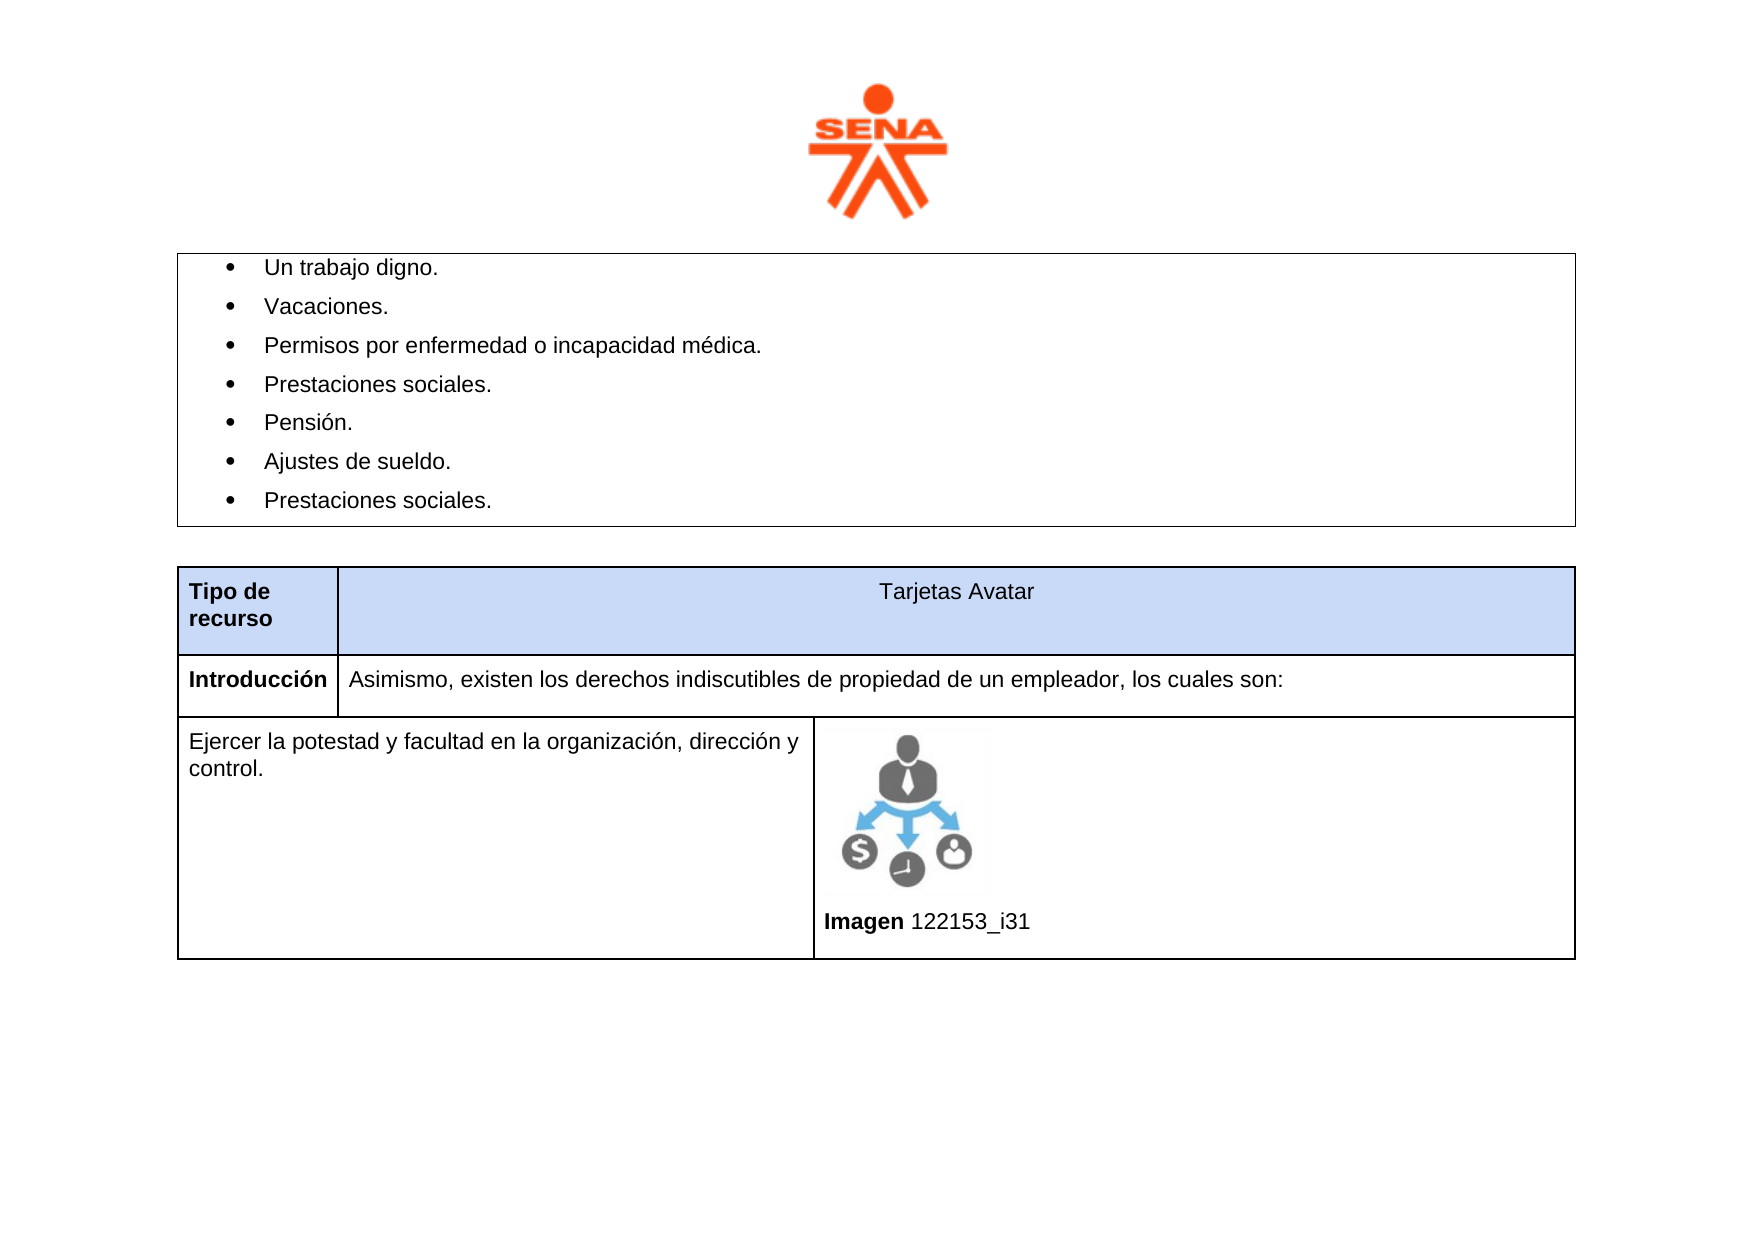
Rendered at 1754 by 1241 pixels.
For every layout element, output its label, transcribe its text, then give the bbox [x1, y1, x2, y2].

table_header Tipo de recurso [179, 568, 337, 654]
table_cell Imagen 122153_i31 [815, 718, 1574, 957]
table_cell Asimismo, existen los derechos indiscutibles de propiedad de un empleador, los cuales son: [339, 656, 1574, 716]
table_cell Introducción [179, 656, 337, 716]
picture [796, 75, 958, 227]
picture [823, 728, 992, 896]
table_header Tarjetas Avatar [339, 568, 1574, 654]
table_cell Ejercer la potestad y facultad en la organización, dirección y control. [179, 718, 813, 957]
